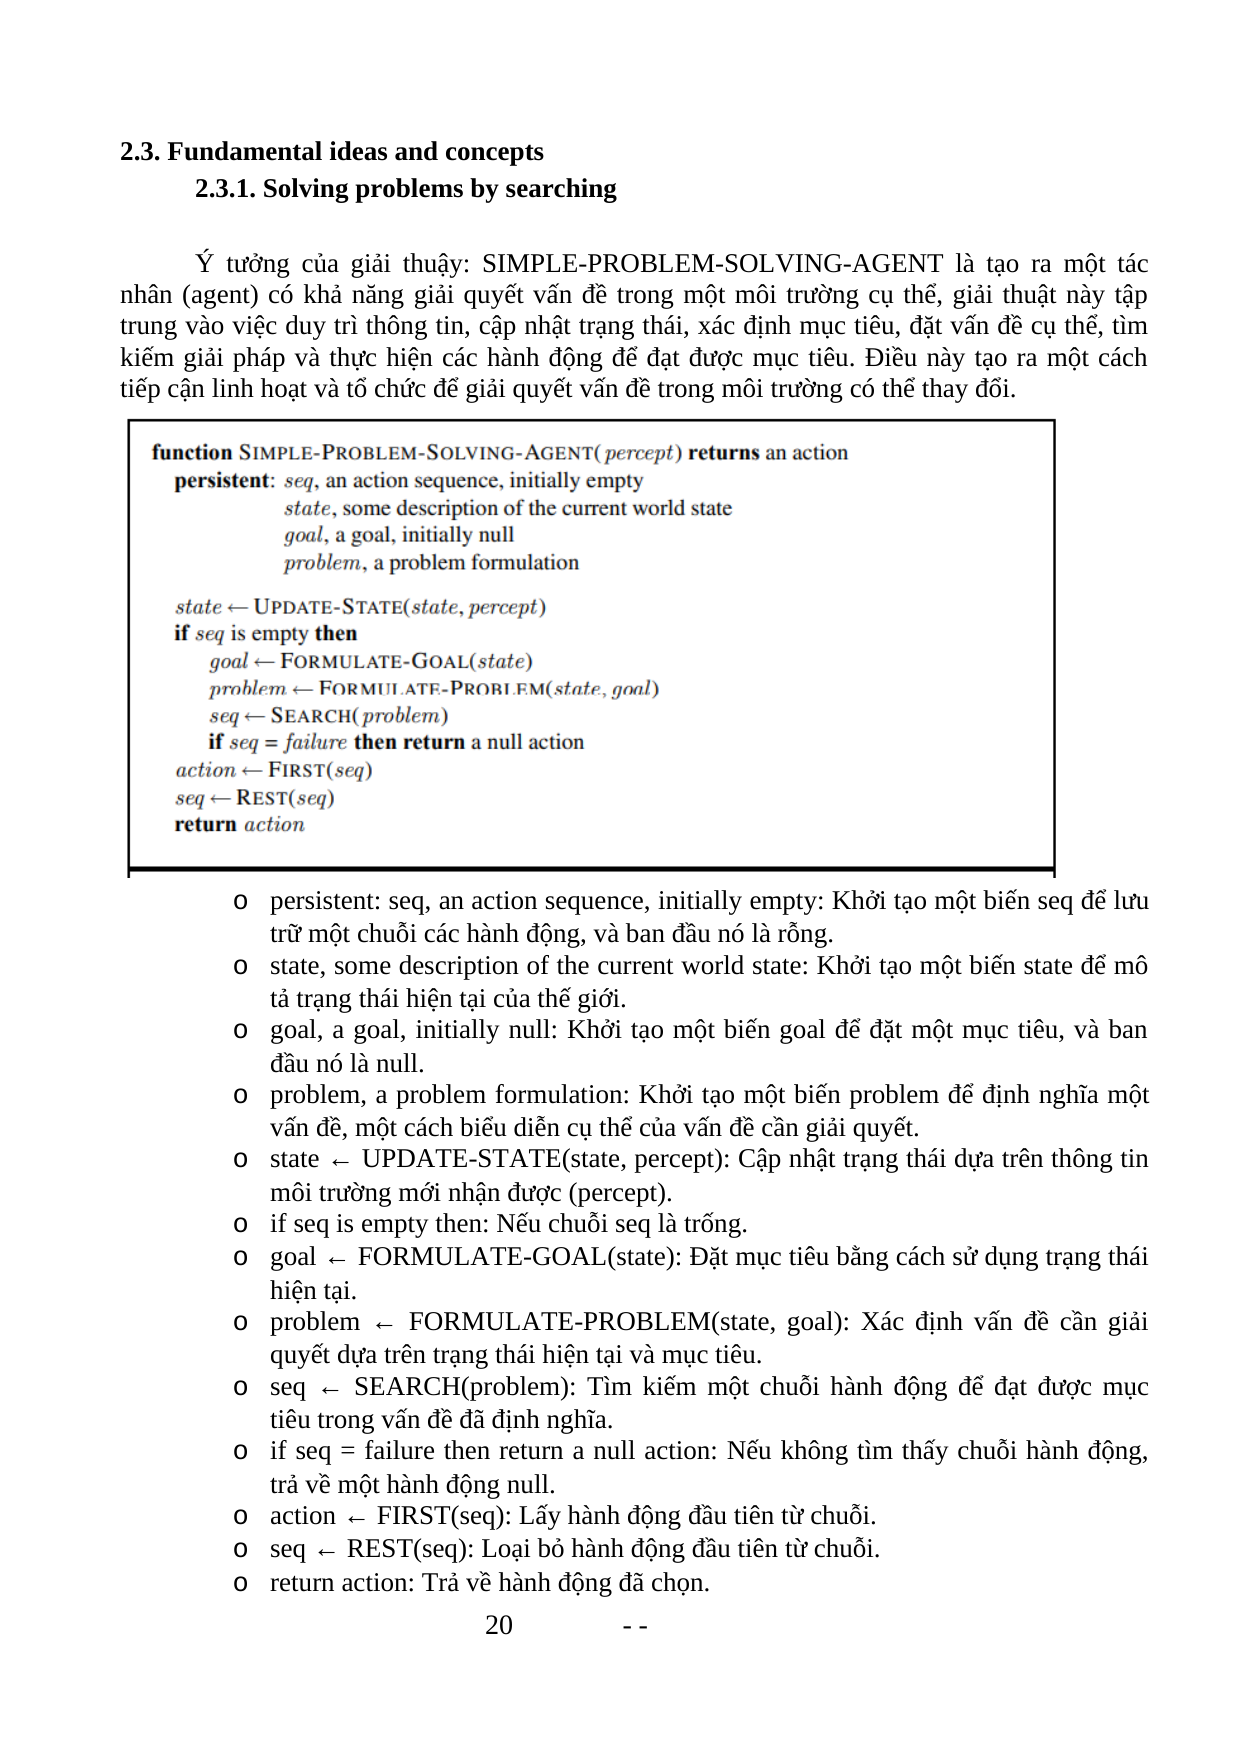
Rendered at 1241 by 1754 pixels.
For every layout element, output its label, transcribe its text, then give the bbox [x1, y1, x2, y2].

list seq ← REST(seq): Loại bỏ hành động đầu tiên từ chuỗi. [232, 1532, 1150, 1566]
list action ← FIRST(seq): Lấy hành động đầu tiên từ chuỗi. [232, 1499, 1150, 1532]
list goal ← FORMULATE-GOAL(state): Đặt mục tiêu bằng cách sử dụng trạng thái hiện tại. [232, 1241, 1150, 1305]
list if seq = failure then return a null action: Nếu không tìm thấy chuỗi hành động, trả về một hành động null. [232, 1434, 1150, 1499]
list problem, a problem formulation: Khởi tạo một biến problem để định nghĩa một vấn đề, một cách biểu diễn cụ thể của vấn đề cần giải quyết. [232, 1078, 1150, 1142]
list goal, a goal, initially null: Khởi tạo một biến goal để đặt một mục tiêu, và ban đầu nó là null. [232, 1013, 1150, 1078]
list state ← UPDATE-STATE(state, percept): Cập nhật trạng thái dựa trên thông tin môi trường mới nhận được (percept). [232, 1142, 1150, 1207]
list persistent: seq, an action sequence, initially empty: Khởi tạo một biến seq để lưu trữ một chuỗi các hành động, và ban đầu nó là rỗng. [232, 884, 1150, 949]
text Ý tưởng của giải thuậy: SIMPLE-PROBLEM-SOLVING-AGENT là tạo ra một tác nhân (agent) có khả năng giải quyết vấn đề trong một môi trường cụ thể, giải thuật này tập trung vào việc duy trì thông tin, cập nhật trạng thái, xác định mục tiêu, đặt vấn đề cụ thể, tìm kiếm giải pháp và thực hiện các hành động để đạt được mục tiêu. Điều này tạo ra một cách tiếp cận linh hoạt và tổ chức để giải quyết vấn đề trong môi trường có thể thay đổi. [120, 247, 1150, 403]
list state, some description of the current world state: Khởi tạo một biến state để mô tả trạng thái hiện tại của thế giới. [232, 949, 1150, 1013]
list seq ← SEARCH(problem): Tìm kiếm một chuỗi hành động để đạt được mục tiêu trong vấn đề đã định nghĩa. [232, 1370, 1150, 1434]
text 2.3. Fundamental ideas and concepts [120, 135, 1150, 166]
list return action: Trả về hành động đã chọn. [232, 1566, 1150, 1599]
list if seq is empty then: Nếu chuỗi seq là trống. [232, 1207, 1150, 1241]
list problem ← FORMULATE-PROBLEM(state, goal): Xác định vấn đề cần giải quyết dựa trên trạng thái hiện tại và mục tiêu. [232, 1305, 1150, 1370]
text 2.3.1. Solving problems by searching [120, 172, 1150, 203]
picture [120, 409, 1061, 878]
